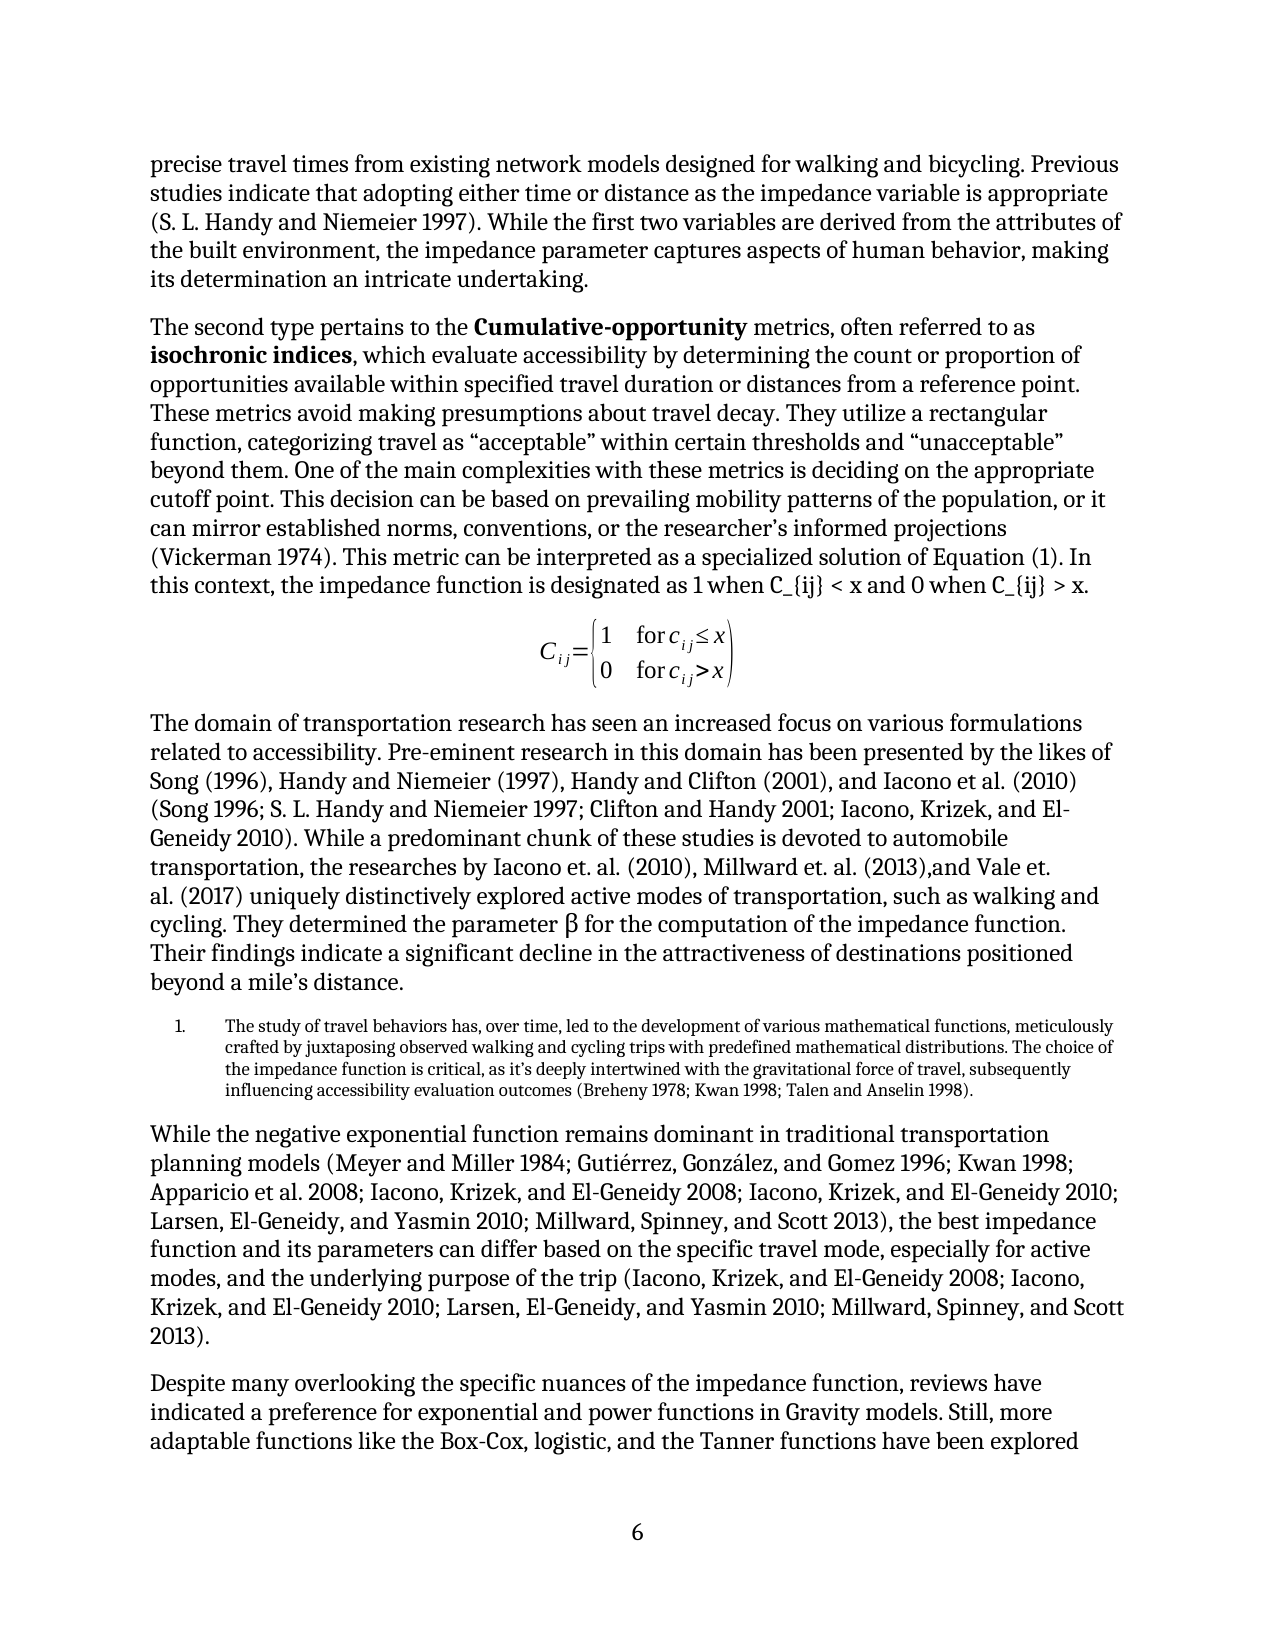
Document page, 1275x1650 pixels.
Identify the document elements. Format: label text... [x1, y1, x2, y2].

text While the negative exponential function remains dominant in traditional transportation planning models (Meyer and Miller 1984; Gutiérrez, González, and Gomez 1996; Kwan 1998; Apparicio et al. 2008; Iacono, Krizek, and El-Geneidy 2008; Iacono, Krizek, and El-Geneidy 2010; Larsen, El-Geneidy, and Yasmin 2010; Millward, Spinney, and Scott 2013), the best impedance function and its parameters can differ based on the specific travel mode, especially for active modes, and the underlying purpose of the trip (Iacono, Krizek, and El-Geneidy 2008; Iacono, Krizek, and El-Geneidy 2010; Larsen, El-Geneidy, and Yasmin 2010; Millward, Spinney, and Scott 2013). [150, 1120, 1125, 1350]
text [150, 1369, 1125, 1455]
text The second type pertains to the Cumulative-opportunity metrics, often referred to as isochronic indices, which evaluate accessibility by determining the count or proportion of opportunities available within specified travel duration or distances from a reference point. These metrics avoid making presumptions about travel decay. They utilize a rectangular function, categorizing travel as “acceptable” within certain thresholds and “unacceptable” beyond them. One of the main complexities with these metrics is deciding on the appropriate cutoff point. This decision can be based on prevailing mobility patterns of the population, or it can mirror established norms, conventions, or the researcher’s informed projections (Vickerman 1974). This metric can be interpreted as a specialized solution of Equation (1). In this context, the impedance function is designated as 1 when C_{ij} < x and 0 when C_{ij} > x. [150, 312, 1125, 600]
text The domain of transportation research has seen an increased focus on various formulations related to accessibility. Pre-eminent research in this domain has been presented by the likes of Song (1996), Handy and Niemeier (1997), Handy and Clifton (2001), and Iacono et al. (2010)(Song 1996; S. L. Handy and Niemeier 1997; Clifton and Handy 2001; Iacono, Krizek, and El-Geneidy 2010). While a predominant chunk of these studies is devoted to automobile transportation, the researches by Iacono et. al. (2010), Millward et. al. (2013),and Vale et. al. (2017) uniquely distinctively explored active modes of transportation, such as walking and cycling. They determined the parameter β for the computation of the impedance function. Their findings indicate a significant decline in the attractiveness of destinations positioned beyond a mile’s distance. [150, 709, 1125, 997]
list The study of travel behaviors has, over time, led to the development of various mathematical functions, meticulously crafted by juxtaposing observed walking and cycling trips with predefined mathematical distributions. The choice of the impedance function is critical, as it’s deeply intertwined with the gravitational force of travel, subsequently influencing accessibility evaluation outcomes (Breheny 1978; Kwan 1998; Talen and Anselin 1998). [175, 1015, 1125, 1102]
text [150, 150, 1125, 294]
